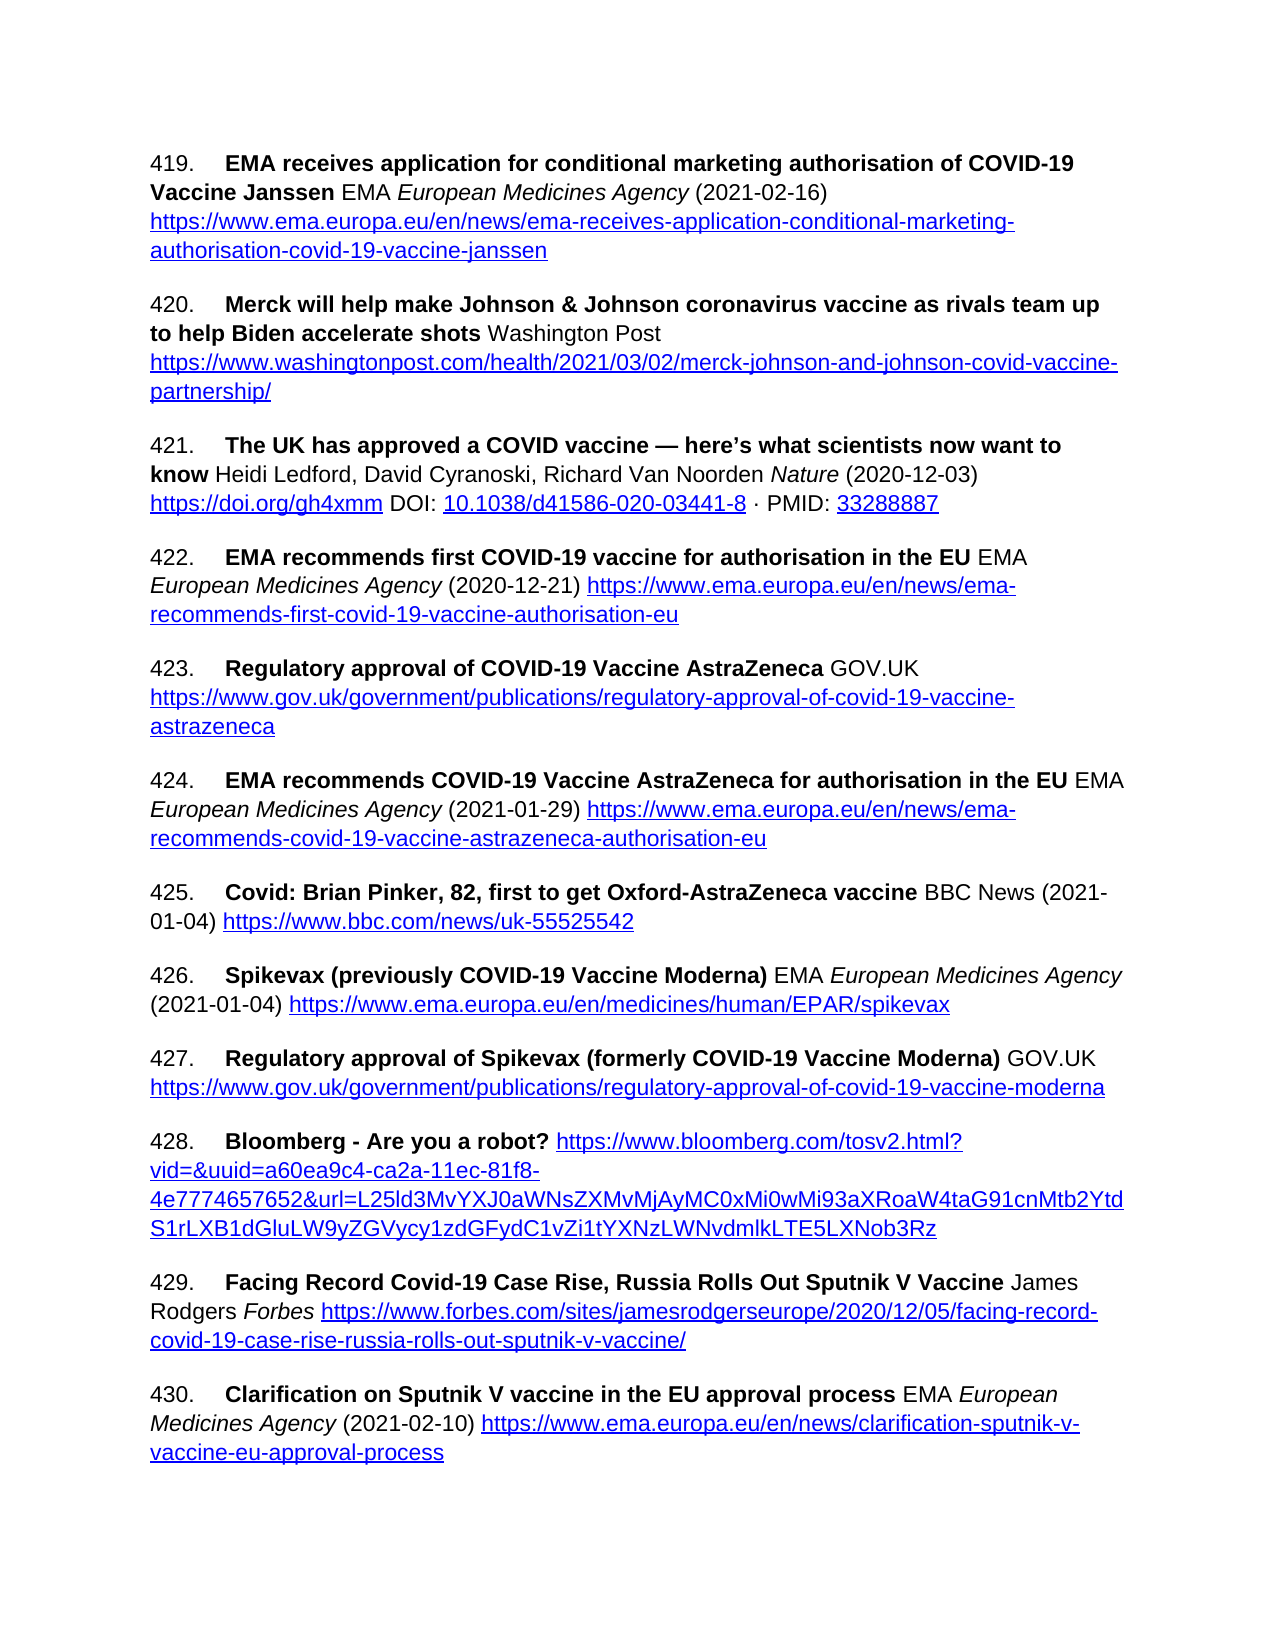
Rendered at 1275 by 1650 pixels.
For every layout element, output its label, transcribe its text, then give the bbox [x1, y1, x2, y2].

text 419. EMA receives application for conditional marketing authorisation of COVID-19 Vaccine Janssen EMA European Medicines Agency (2021-02-16) https://www.ema.europa.eu/en/news/ema-receives-application-conditional-marketing-authorisation-covid-19-vaccine-janssen [150, 150, 1125, 263]
text 420. Merck will help make Johnson & Johnson coronavirus vaccine as rivals team up to help Biden accelerate shots Washington Post https://www.washingtonpost.com/health/2021/03/02/merck-johnson-and-johnson-covid-vaccine-partnership/ [150, 291, 1125, 404]
text 430. Clarification on Sputnik V vaccine in the EU approval process EMA European Medicines Agency (2021-02-10) https://www.ema.europa.eu/en/news/clarification-sputnik-v-vaccine-eu-approval-process [150, 1381, 1125, 1465]
text 422. EMA recommends first COVID-19 vaccine for authorisation in the EU EMA European Medicines Agency (2020-12-21) https://www.ema.europa.eu/en/news/ema-recommends-first-covid-19-vaccine-authorisation-eu [150, 543, 1125, 628]
text 425. Covid: Brian Pinker, 82, first to get Oxford-AstraZeneca vaccine BBC News (2021-01-04) https://www.bbc.com/news/uk-55525542 [150, 879, 1125, 934]
text 424. EMA recommends COVID-19 Vaccine AstraZeneca for authorisation in the EU EMA European Medicines Agency (2021-01-29) https://www.ema.europa.eu/en/news/ema-recommends-covid-19-vaccine-astrazeneca-authorisation-eu [150, 767, 1125, 852]
text 423. Regulatory approval of COVID-19 Vaccine AstraZeneca GOV.UK https://www.gov.uk/government/publications/regulatory-approval-of-covid-19-vaccine-astrazeneca [150, 655, 1125, 740]
text 429. Facing Record Covid-19 Case Rise, Russia Rolls Out Sputnik V Vaccine James Rodgers Forbes https://www.forbes.com/sites/jamesrodgerseurope/2020/12/05/facing-record-covid-19-case-rise-russia-rolls-out-sputnik-v-vaccine/ [150, 1269, 1125, 1353]
text 428. Bloomberg - Are you a robot? https://www.bloomberg.com/tosv2.html?vid=&uuid=a60ea9c4-ca2a-11ec-81f8-4e7774657652&url=L25ld3MvYXJ0aWNsZXMvMjAyMC0xMi0wMi93aXRoaW4taG91cnMtb2YtdS1rLXB1dGluLW9yZGVycy1zdGFydC1vZi1tYXNzLWNvdmlkLTE5LXNob3Rz [150, 1128, 1125, 1241]
text 421. The UK has approved a COVID vaccine — here’s what scientists now want to know Heidi Ledford, David Cyranoski, Richard Van Noorden Nature (2020-12-03) https://doi.org/gh4xmm DOI: 10.1038/d41586-020-03441-8 · PMID: 33288887 [150, 432, 1125, 516]
text 427. Regulatory approval of Spikevax (formerly COVID-19 Vaccine Moderna) GOV.UK https://www.gov.uk/government/publications/regulatory-approval-of-covid-19-vaccine-moderna [150, 1045, 1125, 1100]
text 426. Spikevax (previously COVID-19 Vaccine Moderna) EMA European Medicines Agency (2021-01-04) https://www.ema.europa.eu/en/medicines/human/EPAR/spikevax [150, 962, 1125, 1017]
